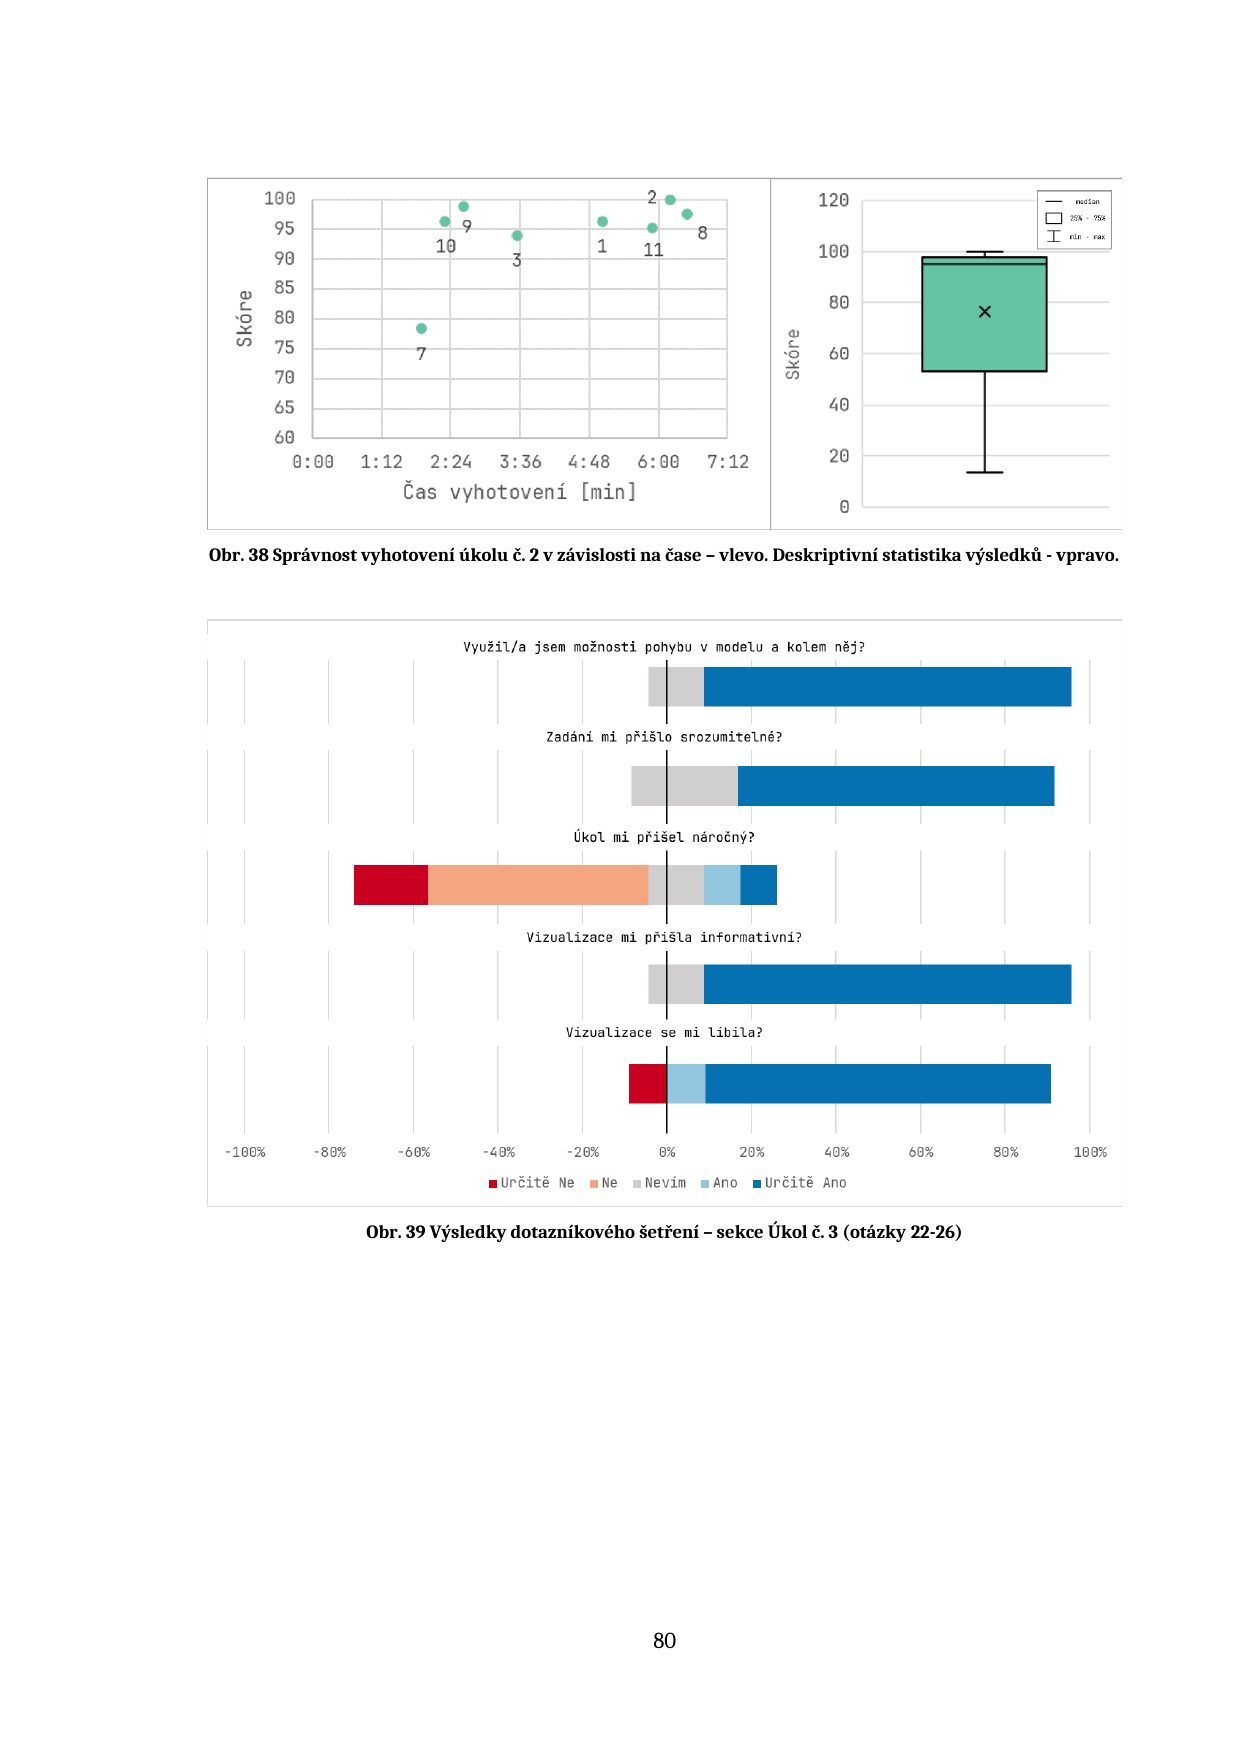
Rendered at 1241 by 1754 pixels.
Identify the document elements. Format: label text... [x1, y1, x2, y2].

picture [206, 619, 1123, 1207]
picture [206, 177, 1123, 530]
